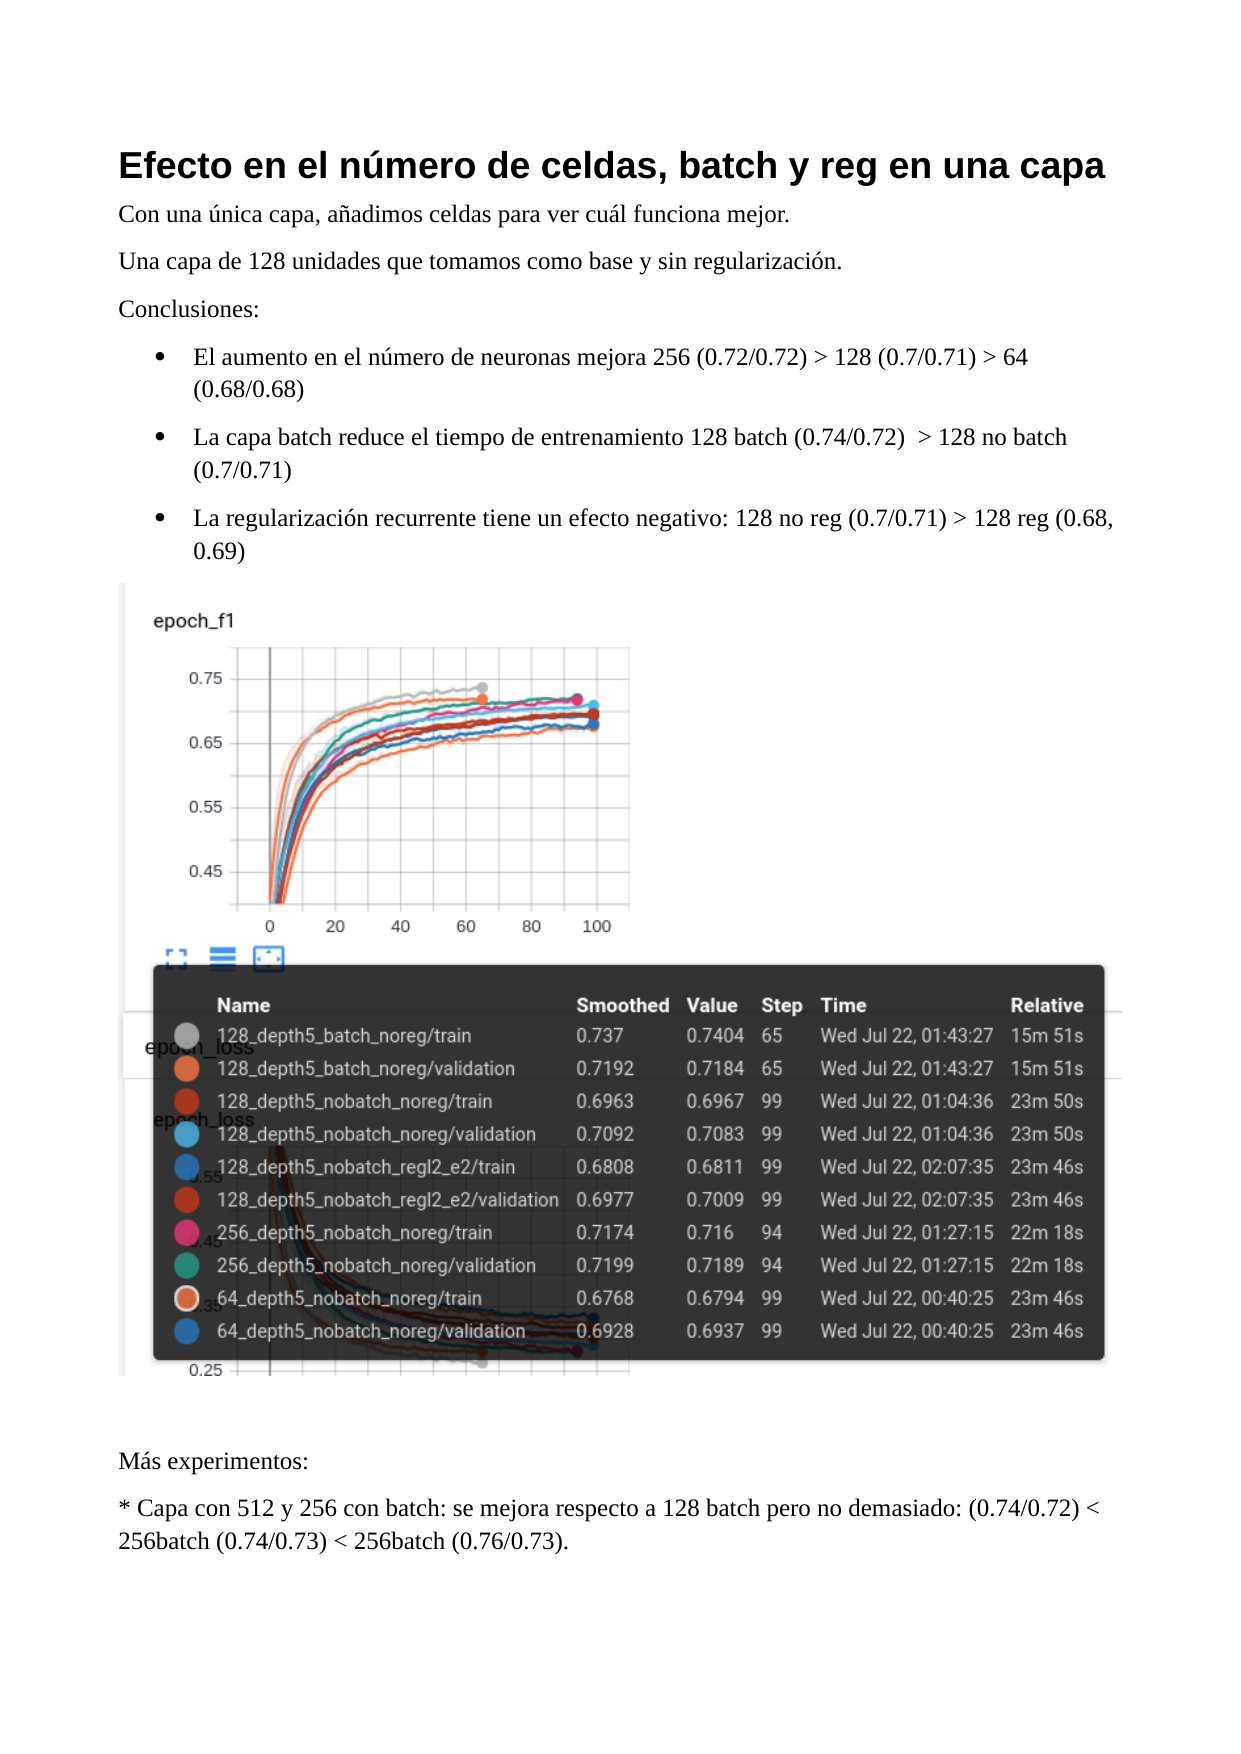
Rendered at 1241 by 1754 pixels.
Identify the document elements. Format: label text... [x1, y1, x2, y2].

list La capa batch reduce el tiempo de entrenamiento 128 batch (0.74/0.72) > 128 no batch (0.7/0.71) [156, 422, 1122, 484]
list Con una única capa, añadimos celdas para ver cuál funciona mejor. [118, 199, 1122, 227]
text Más experimentos: [118, 1446, 1122, 1474]
list La regularización recurrente tiene un efecto negativo: 128 no reg (0.7/0.71) > 128 reg (0.68, 0.69) [156, 503, 1122, 564]
list Una capa de 128 unidades que tomamos como base y sin regularización. [118, 246, 1122, 275]
list Conclusiones: [118, 294, 1122, 323]
subtitle Efecto en el número de celdas, batch y reg en una capa [118, 143, 1122, 186]
text * Capa con 512 y 256 con batch: se mejora respecto a 128 batch pero no demasiado: (0.74/0.72) < 256batch (0.74/0.73) < 256batch (0.76/0.73). [118, 1493, 1122, 1555]
picture [118, 583, 1123, 1376]
list El aumento en el número de neuronas mejora 256 (0.72/0.72) > 128 (0.7/0.71) > 64 (0.68/0.68) [156, 342, 1122, 403]
